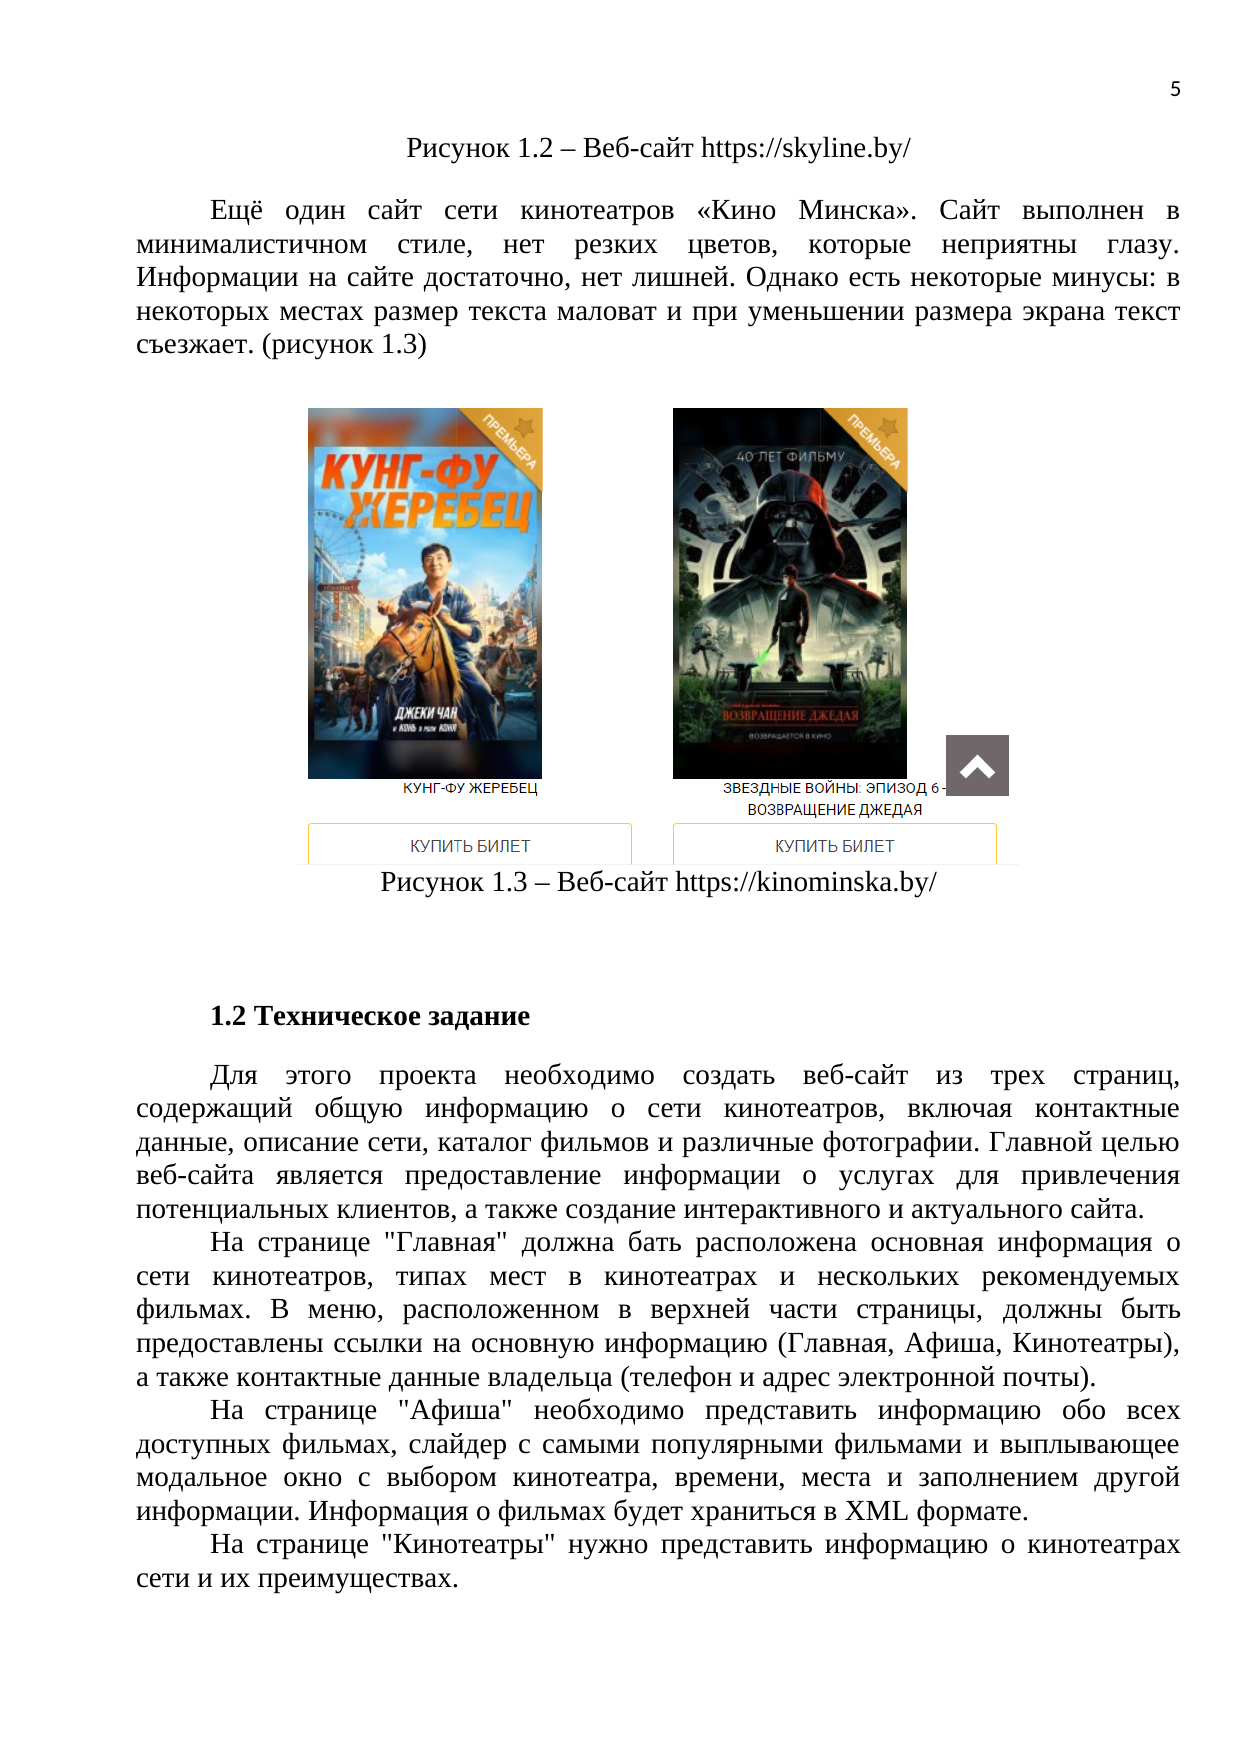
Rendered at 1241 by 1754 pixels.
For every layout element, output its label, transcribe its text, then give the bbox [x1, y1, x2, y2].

picture [297, 389, 1020, 865]
text На странице "Кинотеатры" нужно представить информацию о кинотеатрах сети и их преимуществах. [136, 1526, 1181, 1593]
text Ещё один сайт сети кинотеатров «Кино Минска». Сайт выполнен в минималистичном стиле, нет резких цветов, которые неприятны глазу. Информации на сайте достаточно, нет лишней. Однако есть некоторые минусы: в некоторых местах размер текста маловат и при уменьшении размера экрана текст съезжает. (рисунок 1.3) [136, 192, 1181, 360]
subtitle 1.2 Техническое задание [136, 998, 1181, 1032]
text Рисунок 1.2 – Веб-сайт https://skyline.by/ [136, 130, 1181, 163]
text Для этого проекта необходимо создать веб-сайт из трех страниц, содержащий общую информацию о сети кинотеатров, включая контактные данные, описание сети, каталог фильмов и различные фотографии. Главной целью веб-сайта является предоставление информации о услугах для привлечения потенциальных клиентов, а также создание интерактивного и актуального сайта. [136, 1057, 1181, 1224]
text На странице "Главная" должна бать расположена основная информация о сети кинотеатров, типах мест в кинотеатрах и нескольких рекомендуемых фильмах. В меню, расположенном в верхней части страницы, должны быть предоставлены ссылки на основную информацию (Главная, Афиша, Кинотеатры), а также контактные данные владельца (телефон и адрес электронной почты). [136, 1224, 1181, 1392]
text Рисунок 1.3 – Веб-сайт https://kinominska.by/ [136, 864, 1181, 898]
text На странице "Афиша" необходимо представить информацию обо всех доступных фильмах, слайдер с самыми популярными фильмами и выплывающее модальное окно с выбором кинотеатра, времени, места и заполнением другой информации. Информация о фильмах будет храниться в XML формате. [136, 1392, 1181, 1526]
